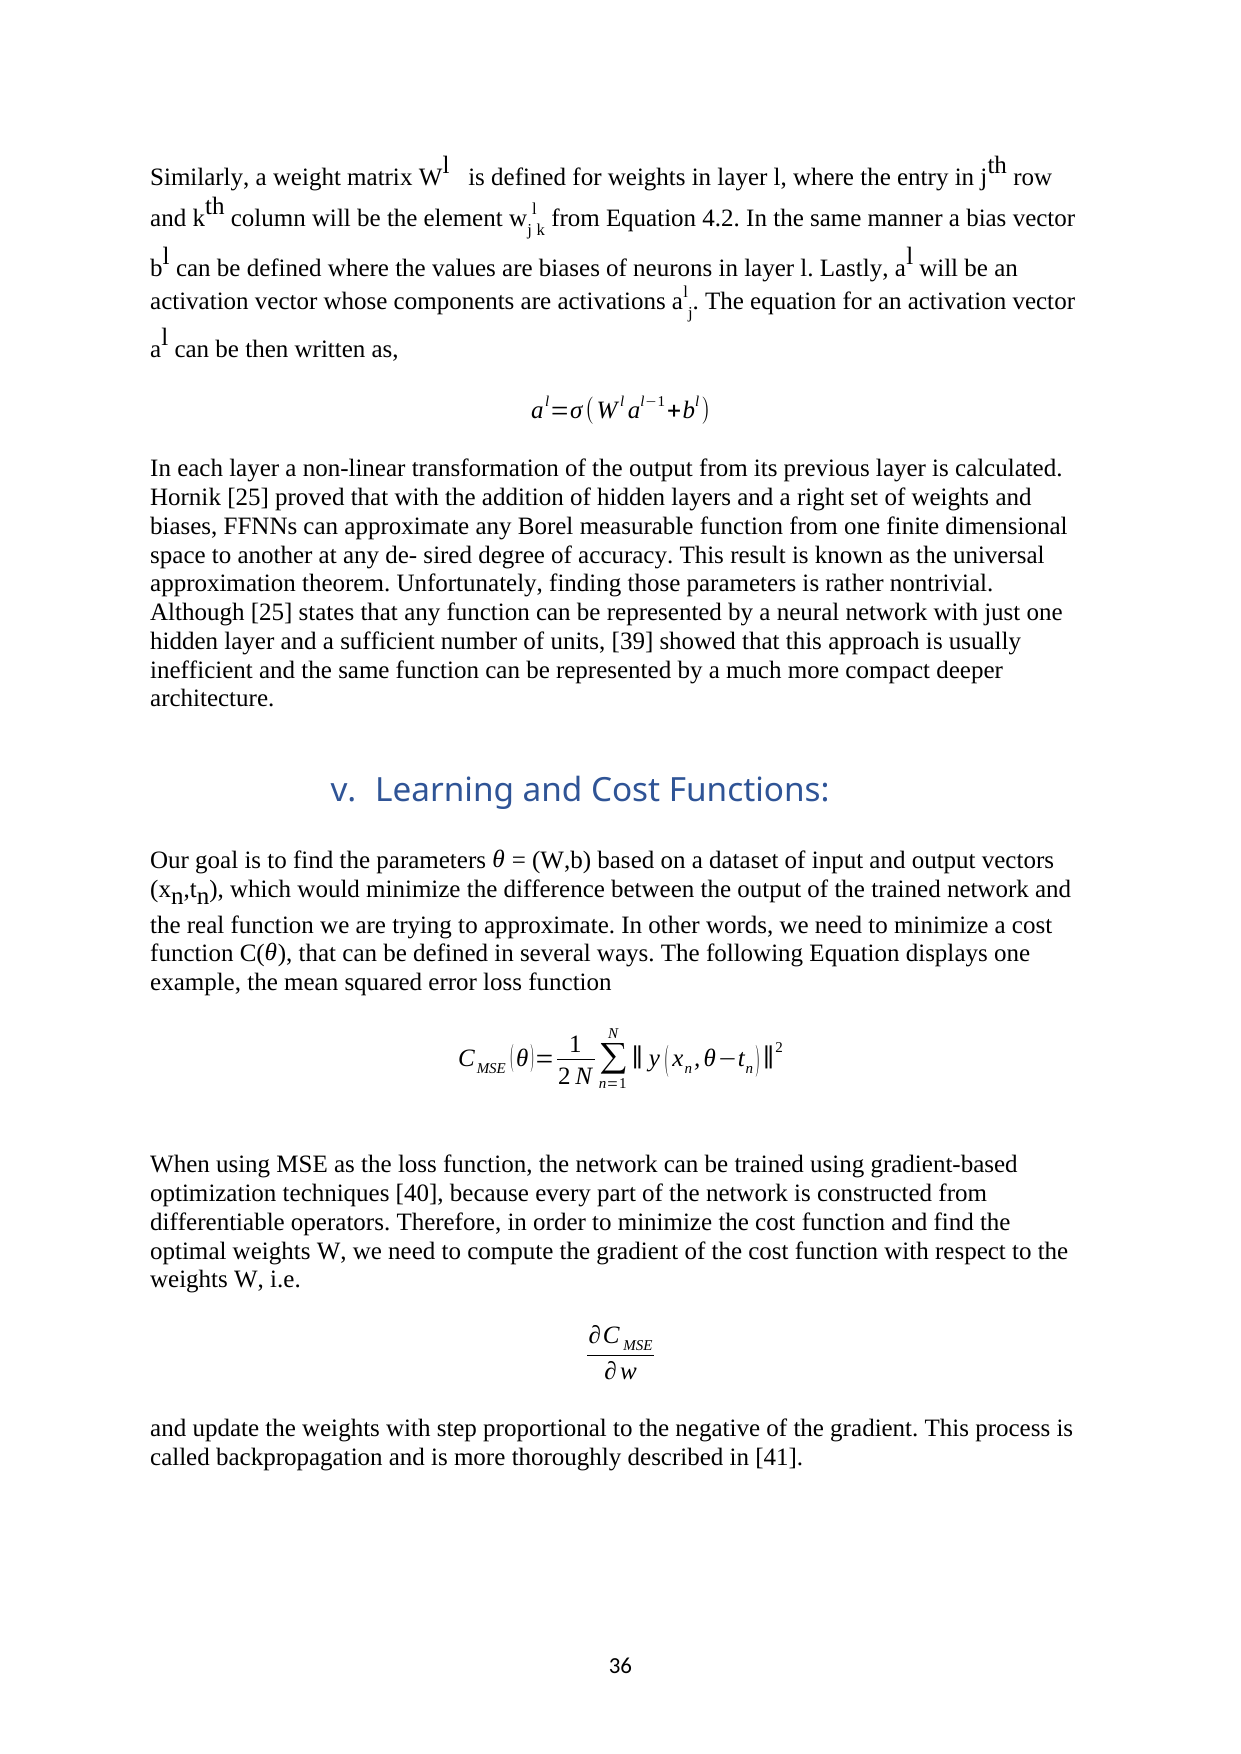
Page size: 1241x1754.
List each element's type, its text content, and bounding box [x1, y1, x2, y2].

subtitle Learning and Cost Functions: [356, 766, 1090, 811]
text Similarly, a weight matrix Wl is defined for weights in layer l, where the entry in jth row and kth column will be the element wjlk from Equation 4.2. In the same manner a bias vector bl can be defined where the values are biases of neurons in layer l. Lastly, al will be an activation vector whose components are activations alj. The equation for an activation vector al can be then written as, [150, 150, 1090, 363]
text Although [25] states that any function can be represented by a neural network with just one hidden layer and a sufficient number of units, [39] showed that this approach is usually inefficient and the same function can be represented by a much more compact deeper architecture. [150, 597, 1090, 712]
text and update the weights with step proportional to the negative of the gradient. This process is called backpropagation and is more thoroughly described in [41]. [150, 1413, 1090, 1471]
text In each layer a non-linear transformation of the output from its previous layer is calculated. Hornik [25] proved that with the addition of hidden layers and a right set of weights and biases, FFNNs can approximate any Borel measurable function from one finite dimensional space to another at any de- sired degree of accuracy. This result is known as the universal approximation theorem. Unfortunately, finding those parameters is rather nontrivial. [150, 453, 1090, 597]
text Our goal is to find the parameters = (W,b) based on a dataset of input and output vectors (xn,tn), which would minimize the difference between the output of the trained network and the real function we are trying to approximate. In other words, we need to minimize a cost function C(), that can be defined in several ways. The following Equation displays one example, the mean squared error loss function [150, 845, 1090, 996]
text When using MSE as the loss function, the network can be trained using gradient-based optimization techniques [40], because every part of the network is constructed from differentiable operators. Therefore, in order to minimize the cost function and find the optimal weights W, we need to compute the gradient of the cost function with respect to the weights W, i.e. [150, 1149, 1090, 1293]
